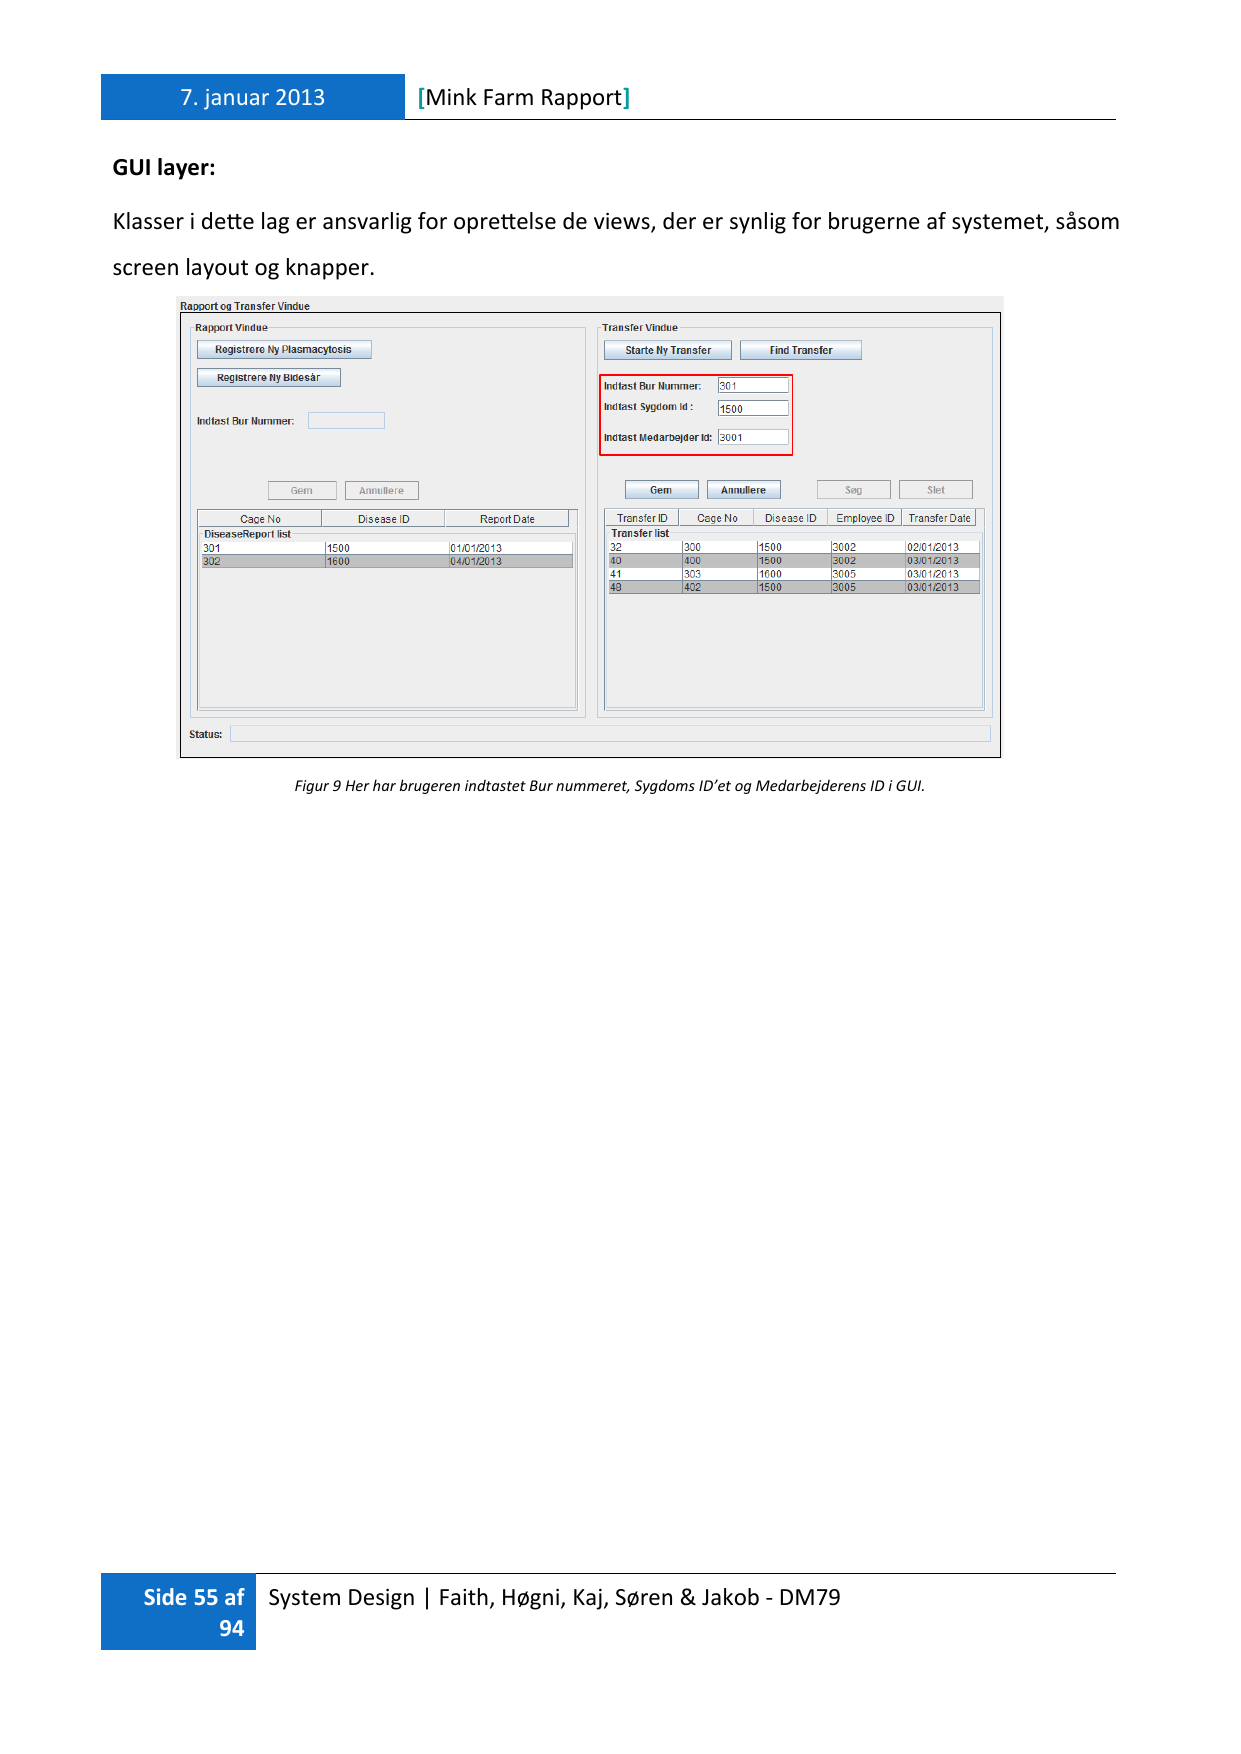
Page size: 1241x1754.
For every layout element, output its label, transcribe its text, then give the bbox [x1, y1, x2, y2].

text GUI layer: [112, 151, 1128, 181]
text Klasser i dette lag er ansvarlig for oprettelse de views, der er synlig for brugerne af systemet, såsom screen layout og knapper. [112, 205, 1128, 281]
picture [175, 296, 1004, 759]
table_header [101, 296, 1078, 841]
